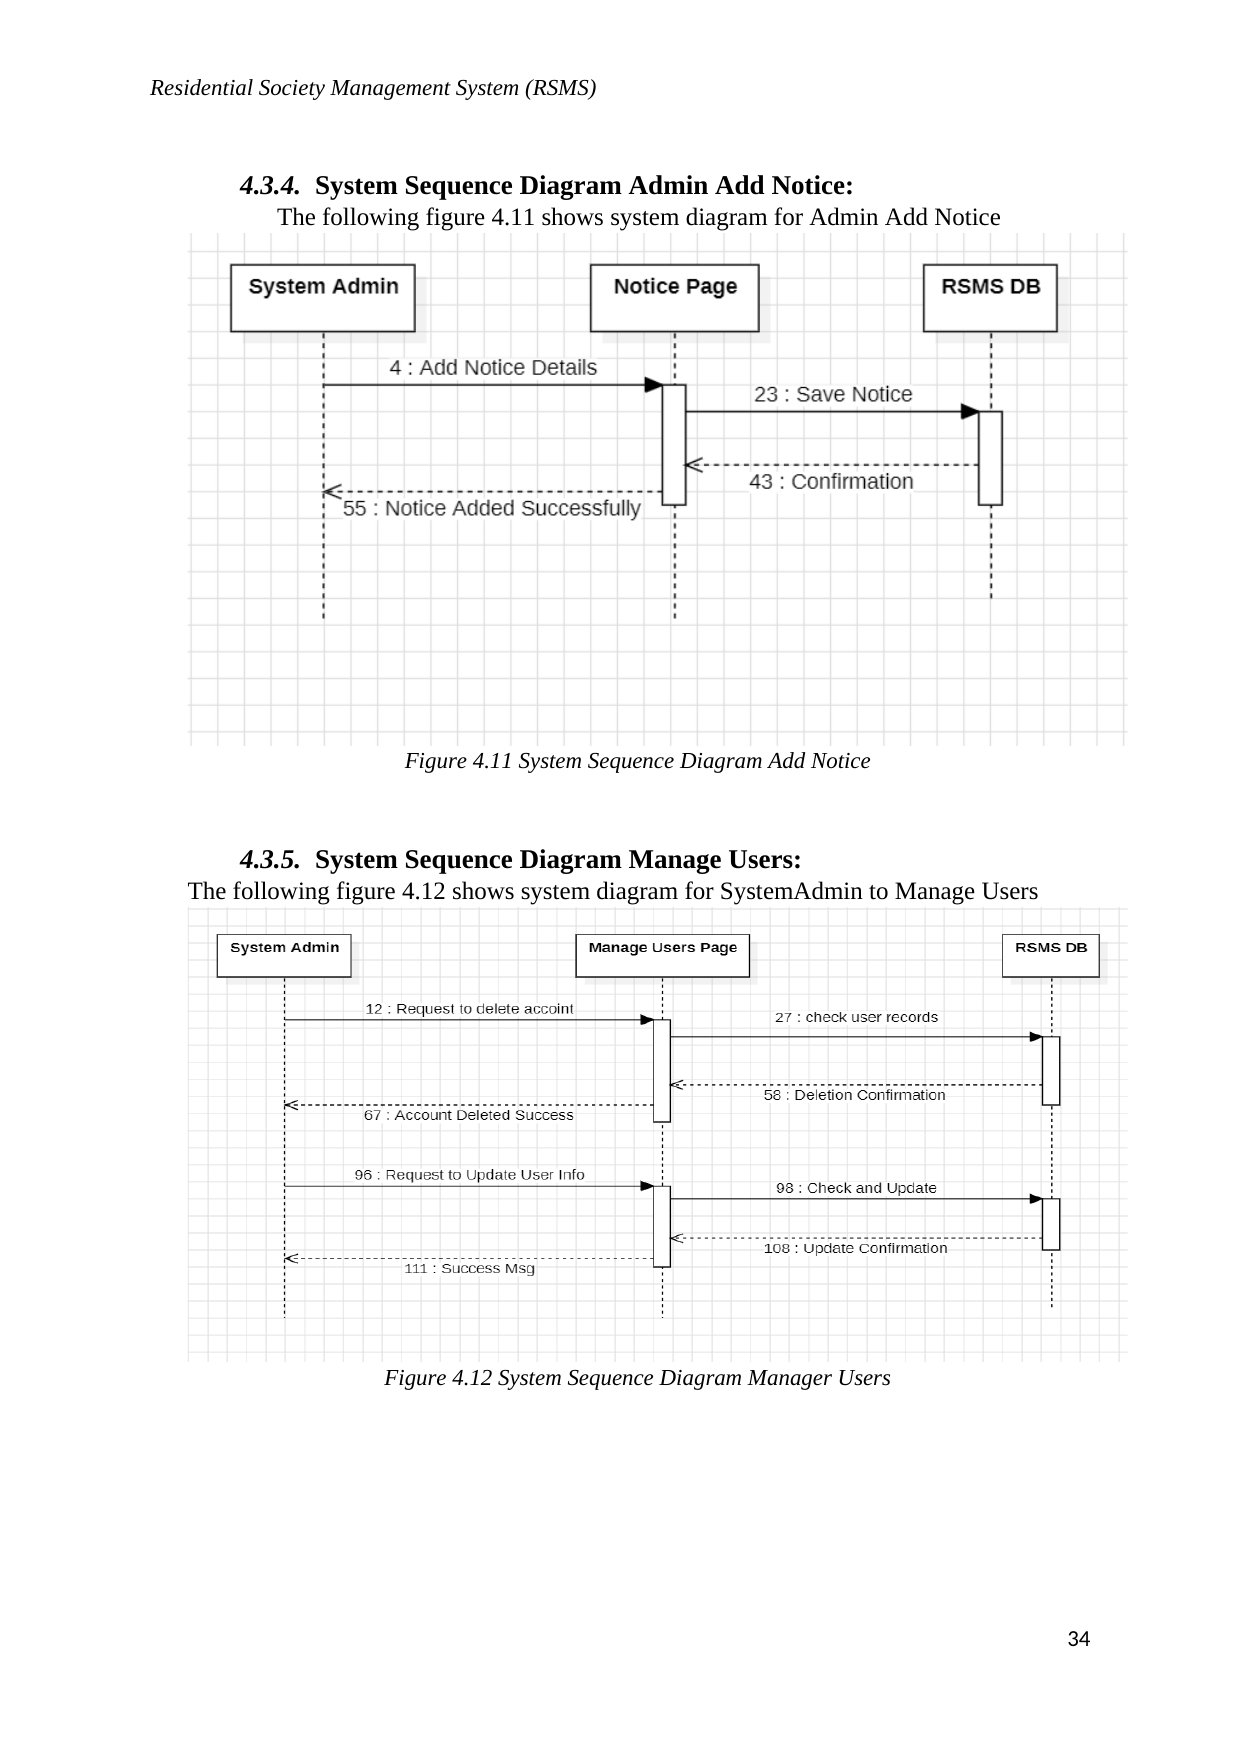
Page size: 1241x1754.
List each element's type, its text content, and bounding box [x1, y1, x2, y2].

list Figure 4.11 System Sequence Diagram Add Notice [187, 747, 1090, 774]
picture [187, 907, 1128, 1362]
picture [187, 233, 1128, 746]
list The following figure 4.12 shows system diagram for SystemAdmin to Manage Users [187, 876, 1090, 905]
list System Sequence Diagram Admin Add Notice: [240, 169, 1090, 200]
list Figure 4.12 System Sequence Diagram Manager Users [187, 1364, 1090, 1390]
list The following figure 4.11 shows system diagram for Admin Add Notice [187, 202, 1090, 231]
list System Sequence Diagram Manage Users: [240, 843, 1090, 874]
